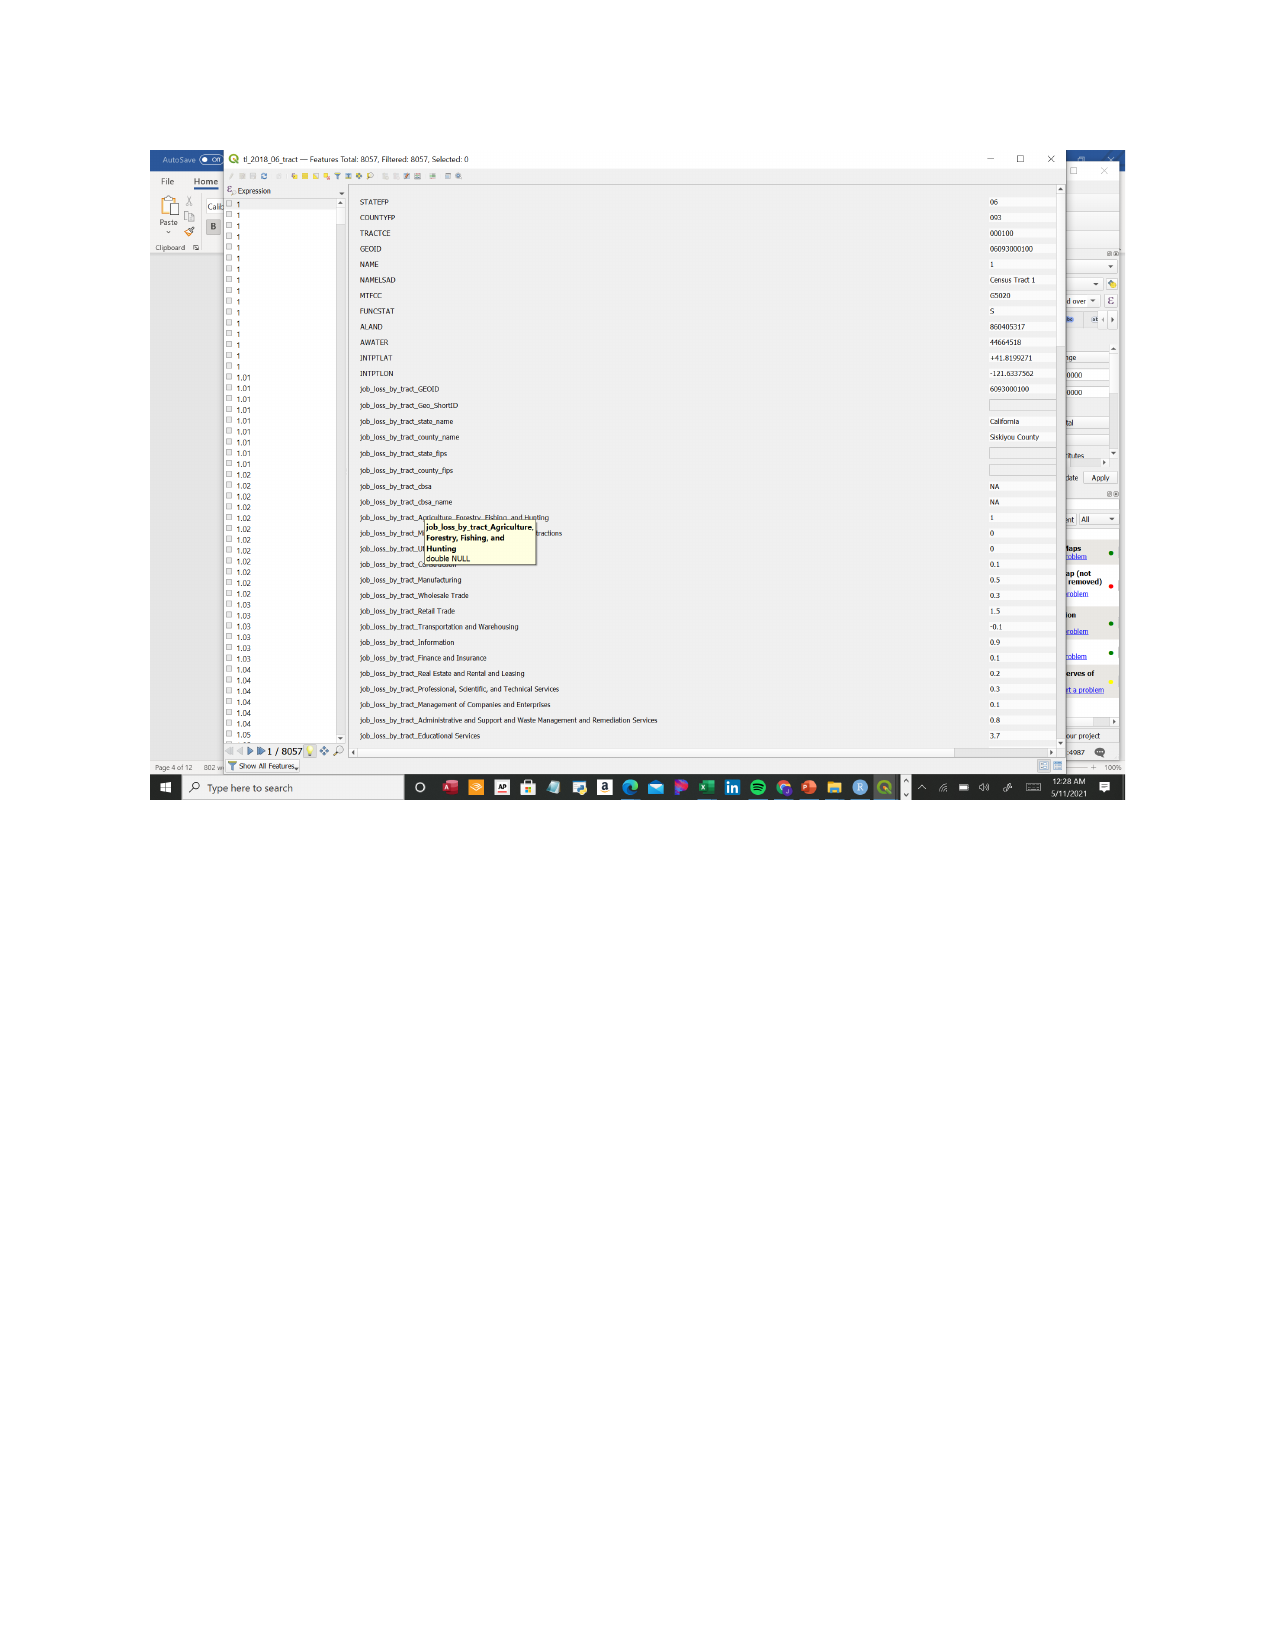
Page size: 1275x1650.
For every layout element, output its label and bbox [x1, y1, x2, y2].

picture [150, 150, 1125, 800]
